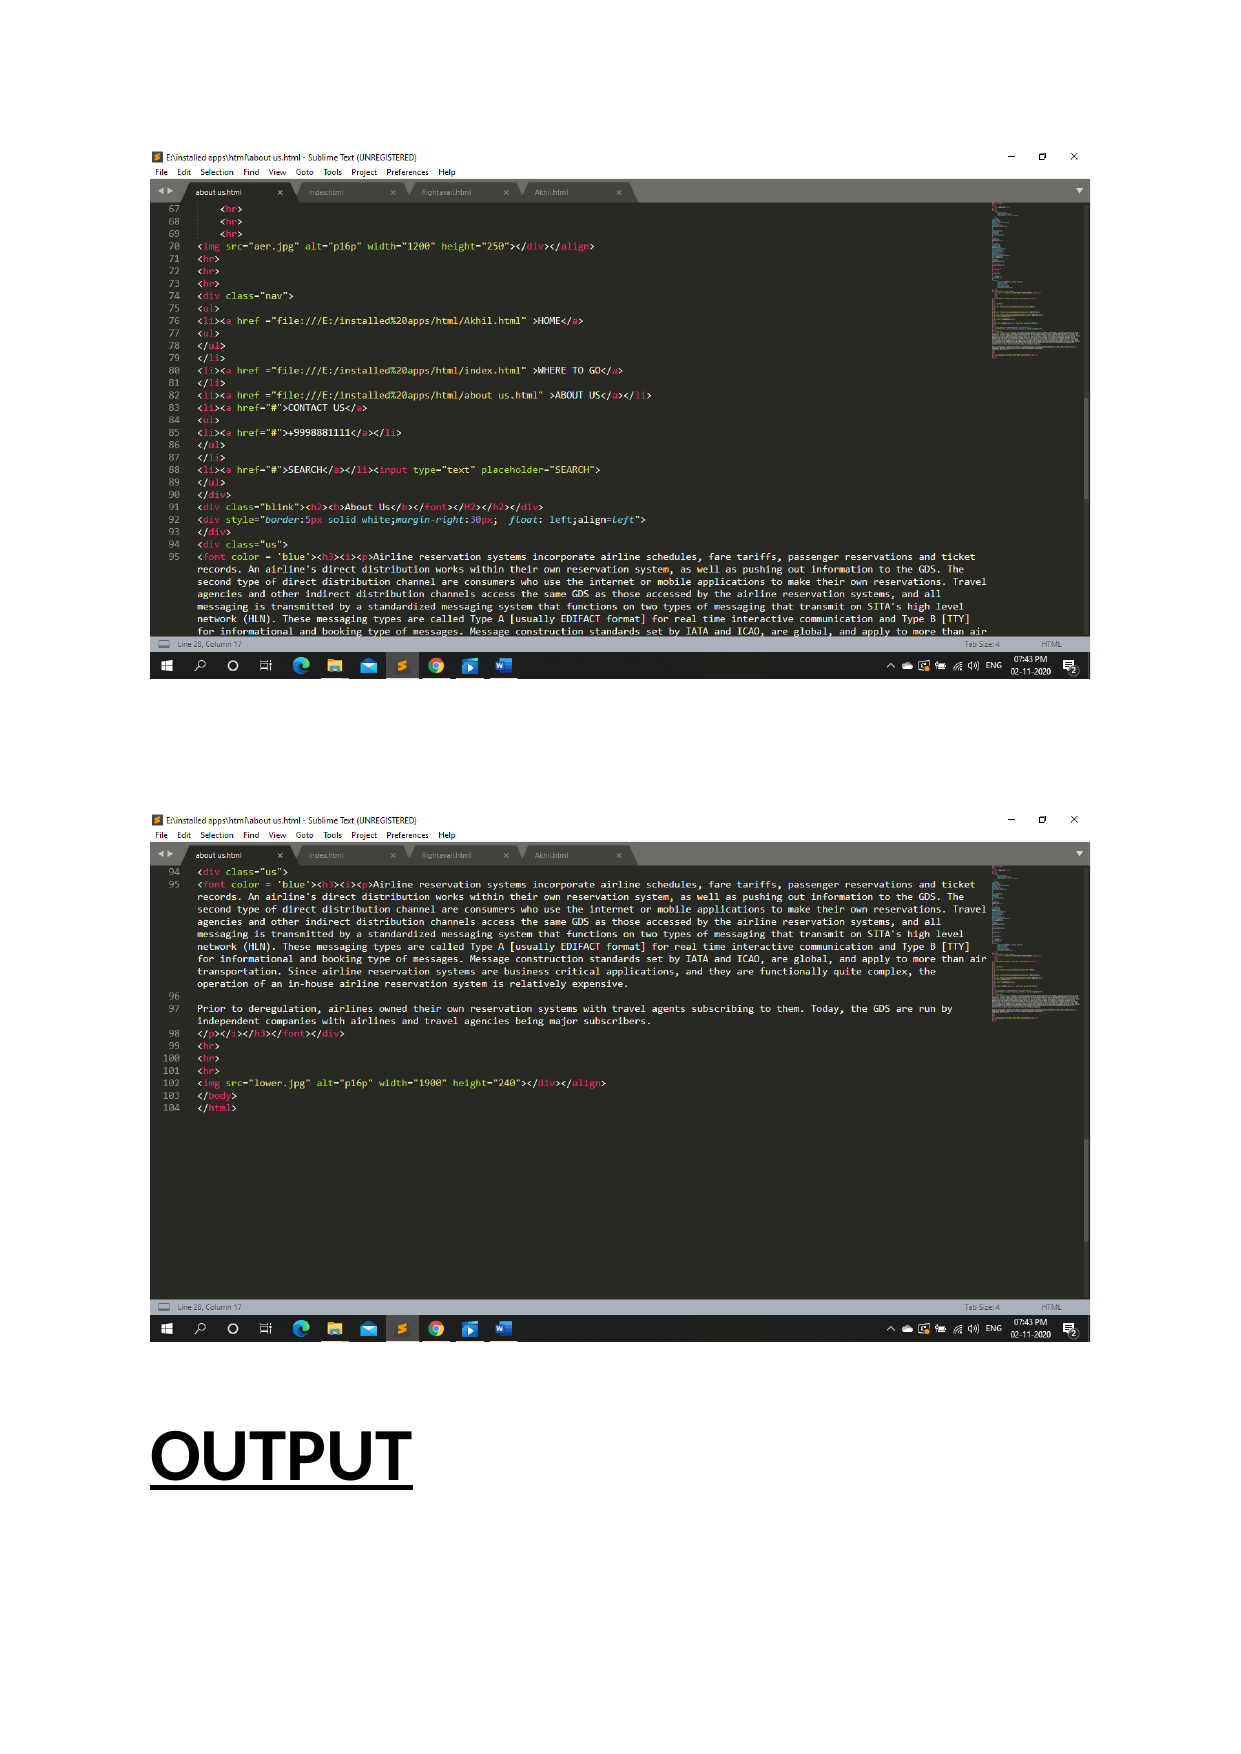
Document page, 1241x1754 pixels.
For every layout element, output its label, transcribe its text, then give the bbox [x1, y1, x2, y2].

picture [150, 150, 1091, 679]
text OUTPUT [150, 1407, 1090, 1499]
picture [150, 813, 1091, 1342]
